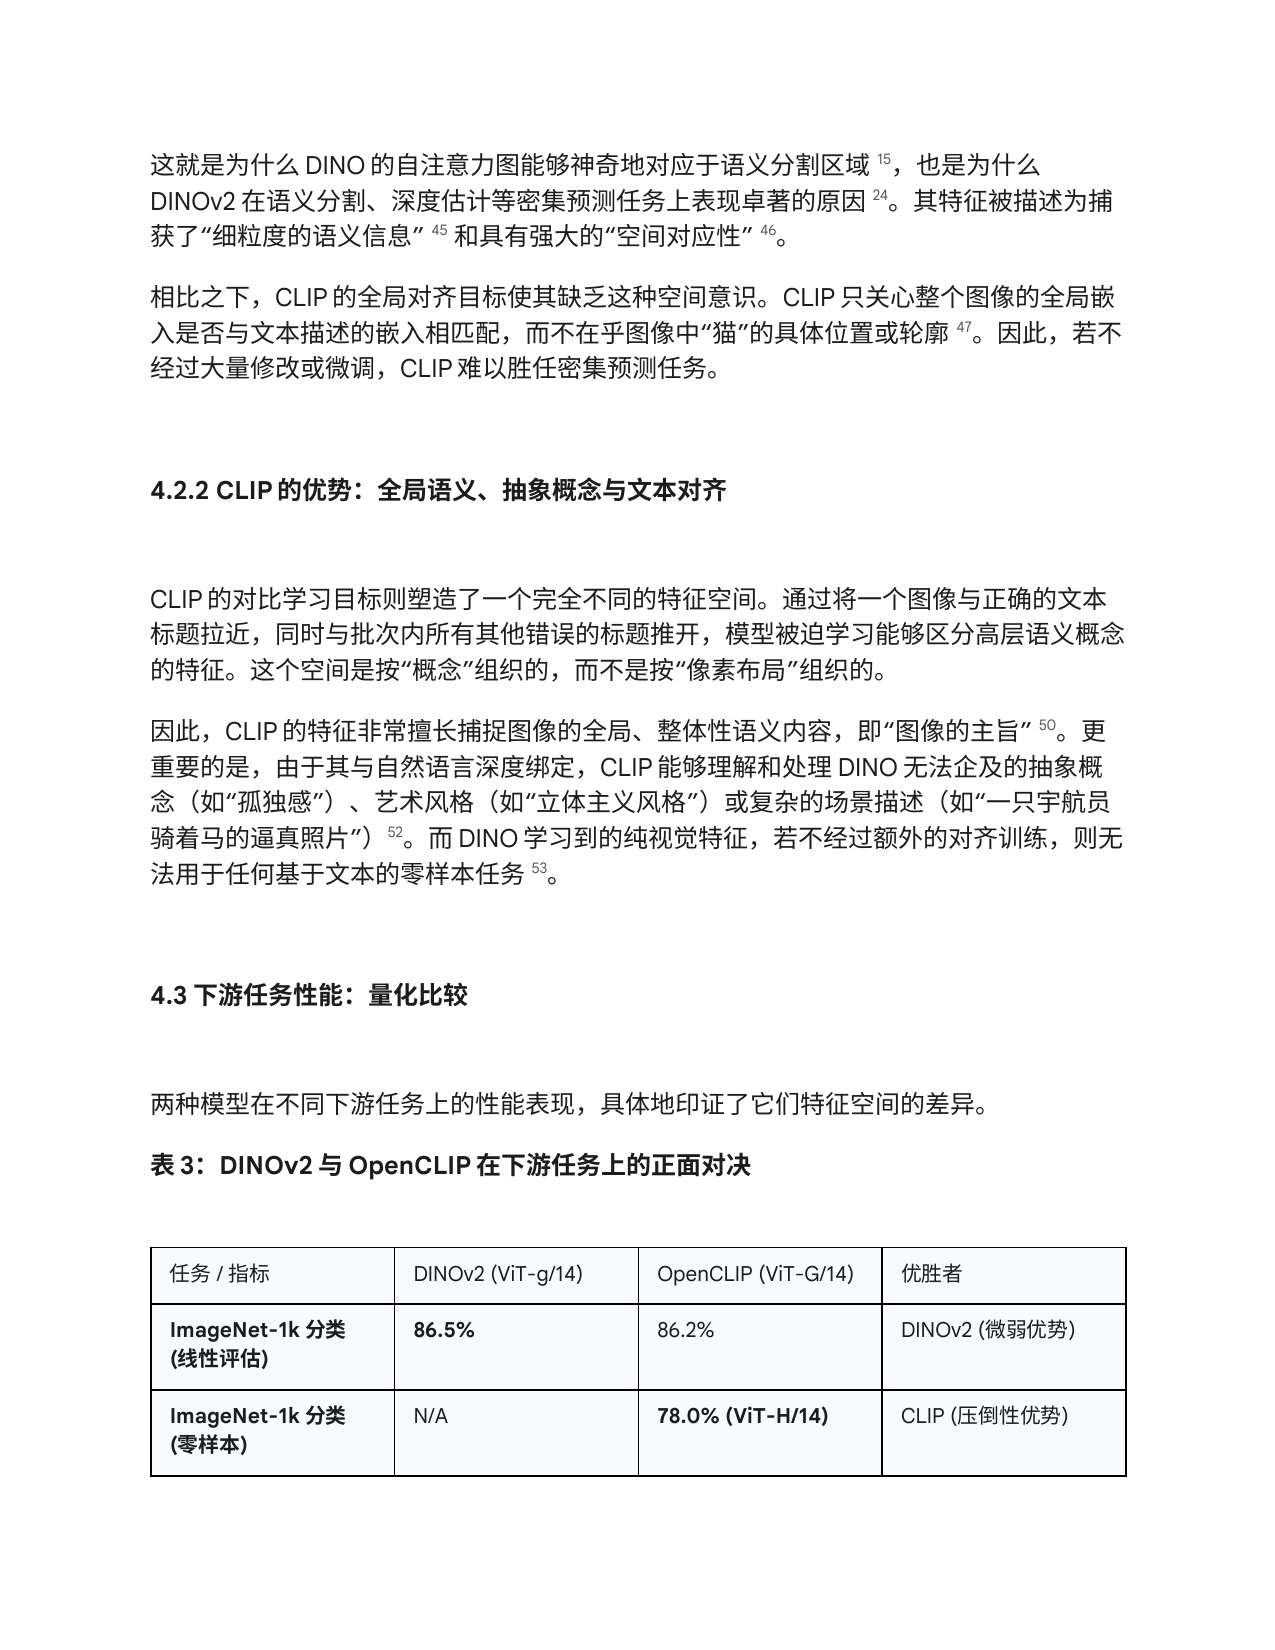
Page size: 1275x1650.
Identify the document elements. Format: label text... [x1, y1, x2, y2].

text CLIP的对比学习目标则塑造了一个完全不同的特征空间。通过将一个图像与正确的文本标题拉近，同时与批次内所有其他错误的标题推开，模型被迫学习能够区分高层语义概念的特征。这个空间是按“概念”组织的，而不是按“像素布局”组织的。 [150, 584, 1125, 687]
subtitle 4.3 下游任务性能：量化比较 [150, 981, 1125, 1012]
text 因此，CLIP的特征非常擅长捕捉图像的全局、整体性语义内容，即“图像的主旨” 50。更重要的是，由于其与自然语言深度绑定，CLIP能够理解和处理DINO无法企及的抽象概念（如“孤独感”）、艺术风格（如“立体主义风格”）或复杂的场景描述（如“一只宇航员骑着马的逼真照片”）52。而DINO学习到的纯视觉特征，若不经过额外的对齐训练，则无法用于任何基于文本的零样本任务 53。 [150, 716, 1125, 891]
text 相比之下，CLIP的全局对齐目标使其缺乏这种空间意识。CLIP只关心整个图像的全局嵌入是否与文本描述的嵌入相匹配，而不在乎图像中“猫”的具体位置或轮廓 47。因此，若不经过大量修改或微调，CLIP难以胜任密集预测任务。 [150, 282, 1125, 385]
table_header DINOv2 (ViT-g/14) [395, 1248, 638, 1303]
table_cell DINOv2 (微弱优势) [883, 1305, 1125, 1389]
text 表3：DINOv2与OpenCLIP在下游任务上的正面对决 [150, 1150, 1125, 1182]
table_cell 86.5% [395, 1305, 638, 1389]
table_header OpenCLIP (ViT-G/14) [639, 1248, 881, 1303]
table_cell ImageNet-1k 分类 (线性评估) [152, 1305, 394, 1389]
table_cell N/A [395, 1391, 638, 1475]
table_header 优胜者 [883, 1248, 1125, 1303]
text 这就是为什么DINO的自注意力图能够神奇地对应于语义分割区域 15，也是为什么DINOv2在语义分割、深度估计等密集预测任务上表现卓著的原因 24。其特征被描述为捕获了“细粒度的语义信息” 45 和具有强大的“空间对应性” 46。 [150, 150, 1125, 253]
table_cell 78.0% (ViT-H/14) [639, 1391, 881, 1475]
text 两种模型在不同下游任务上的性能表现，具体地印证了它们特征空间的差异。 [150, 1089, 1125, 1121]
subtitle 4.2.2 CLIP的优势：全局语义、抽象概念与文本对齐 [150, 475, 1125, 506]
table_cell CLIP (压倒性优势) [883, 1391, 1125, 1475]
table_cell ImageNet-1k 分类 (零样本) [152, 1391, 394, 1475]
table_cell 86.2% [639, 1305, 881, 1389]
table_header 任务 / 指标 [152, 1248, 394, 1303]
